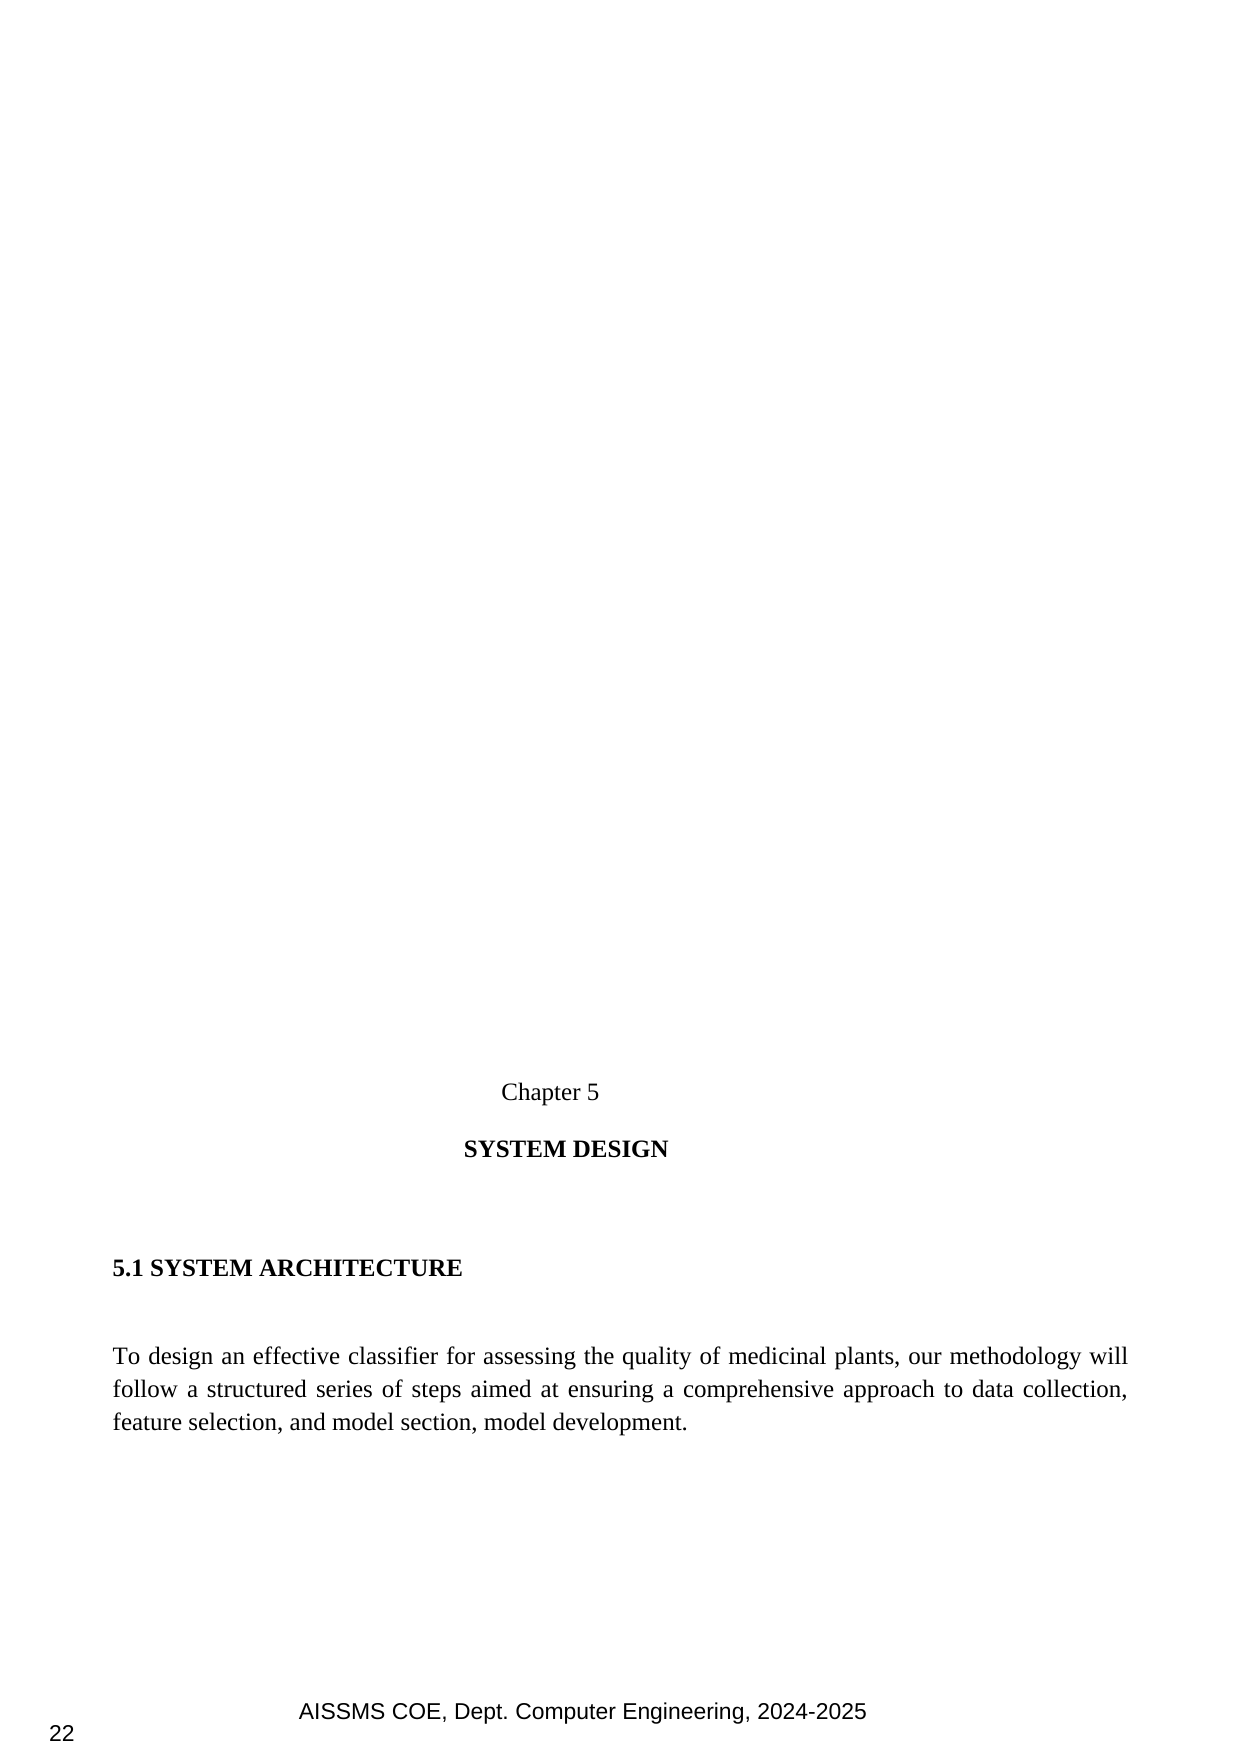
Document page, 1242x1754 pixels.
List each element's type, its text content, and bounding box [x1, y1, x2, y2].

text 5.1 SYSTEM ARCHITECTURE [112, 1253, 1129, 1282]
text Chapter 5 [501, 1077, 1129, 1105]
subtitle To design an effective classifier for assessing the quality of medicinal plants, our methodology will follow a structured series of steps aimed at ensuring a comprehensive approach to data collection, feature selection, and model section, model development. [112, 1341, 1129, 1436]
text SYSTEM DESIGN [464, 1134, 1129, 1163]
